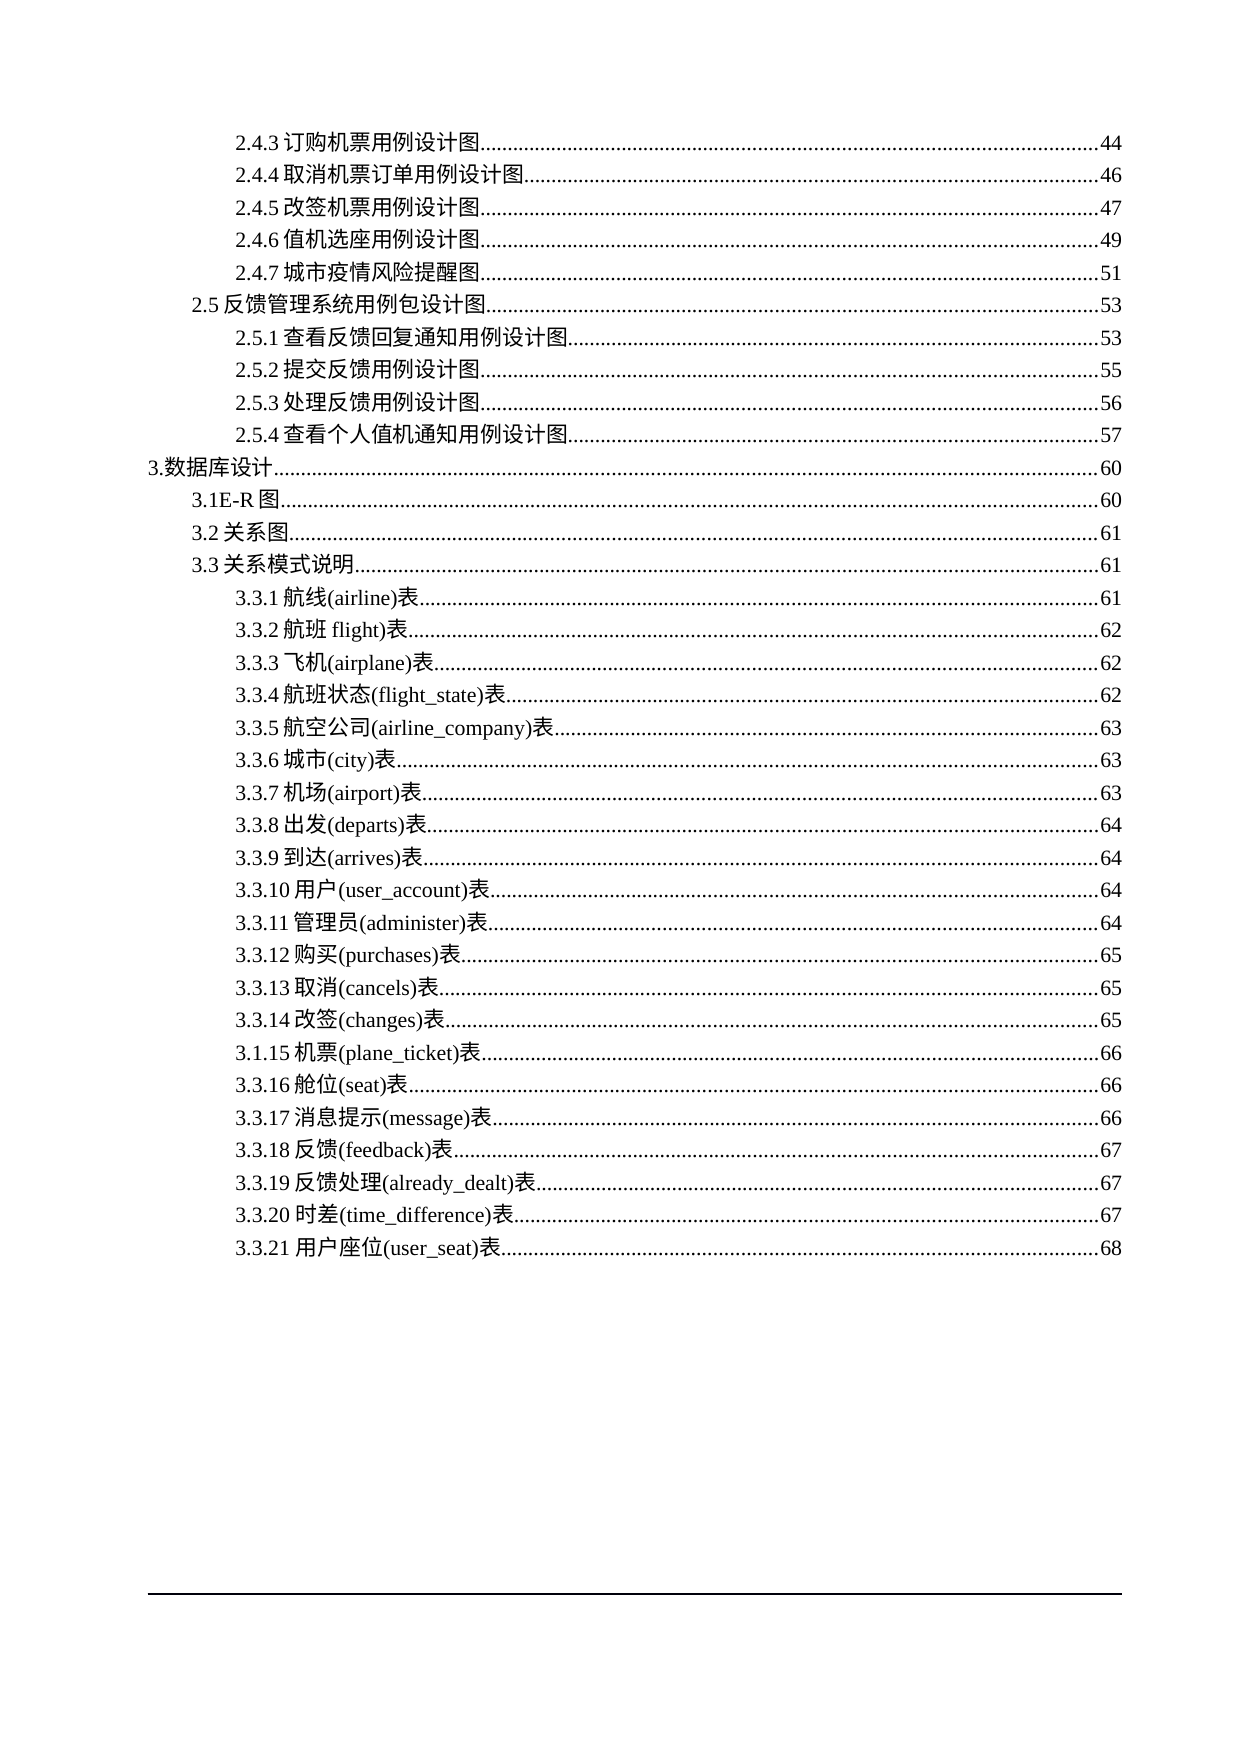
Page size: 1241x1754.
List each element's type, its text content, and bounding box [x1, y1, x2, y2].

text 3.3关系模式说明 61 [191, 547, 1122, 579]
text 3.3.12购买(purchases)表 65 [235, 937, 1122, 969]
text 3.数据库设计 60 [148, 449, 1122, 482]
text 3.1E-R图 60 [191, 482, 1122, 514]
text 2.5.2提交反馈用例设计图 56 [235, 352, 1122, 384]
text 3.3.4航班状态(flight_state)表 62 [235, 677, 1122, 709]
text 2.5.4查看个人值机通知用例设计图 58 [235, 417, 1122, 449]
text 3.3.10用户(user_account)表 64 [235, 872, 1122, 904]
text 3.3.18反馈(feedback)表 67 [235, 1132, 1122, 1164]
text 3.3.13取消(cancels)表 65 [235, 969, 1122, 1002]
text 3.3.9到达(arrives)表 64 [235, 839, 1122, 872]
text 2.4.7城市疫情风险提醒图 52 [235, 254, 1122, 287]
text 3.3.3飞机(airplane)表 62 [235, 644, 1122, 677]
text 3.3.7机场(airport)表 63 [235, 774, 1122, 807]
text 2.5.1查看反馈回复通知用例设计图 54 [235, 319, 1122, 352]
text 2.4.4取消机票订单用例设计图 46 [235, 157, 1122, 189]
text 3.3.8出发(departs)表 64 [235, 807, 1122, 839]
text 3.3.19反馈处理(already_dealt)表 67 [235, 1164, 1122, 1197]
text 3.3.6城市(city)表 63 [235, 742, 1122, 774]
text 3.3.11管理员(administer)表 65 [235, 904, 1122, 937]
text 3.3.16舱位(seat)表 66 [235, 1067, 1122, 1099]
text 2.5反馈管理系统用例包设计图 54 [191, 287, 1122, 319]
text 2.4.6值机选座用例设计图 50 [235, 222, 1122, 254]
text 3.3.1航线(airline)表 61 [235, 579, 1122, 612]
text 2.4.3订购机票用例设计图 44 [235, 124, 1122, 157]
text 2.4.5改签机票用例设计图 48 [235, 189, 1122, 222]
text 2.5.3处理反馈用例设计图 57 [235, 384, 1122, 417]
text 3.1.15机票(plane_ticket)表 66 [235, 1034, 1122, 1067]
text 3.3.17消息提示(message)表 67 [235, 1099, 1122, 1132]
text 3.3.20 时差(time_difference)表 68 [235, 1197, 1122, 1229]
text 3.3.14改签(changes)表 66 [235, 1002, 1122, 1034]
text 3.3.2航班flight)表 62 [235, 612, 1122, 644]
text 3.3.5航空公司(airline_company)表 63 [235, 709, 1122, 742]
text 3.3.21 用户座位(user_seat)表 68 [235, 1229, 1122, 1262]
text 3.2关系图 61 [191, 514, 1122, 547]
